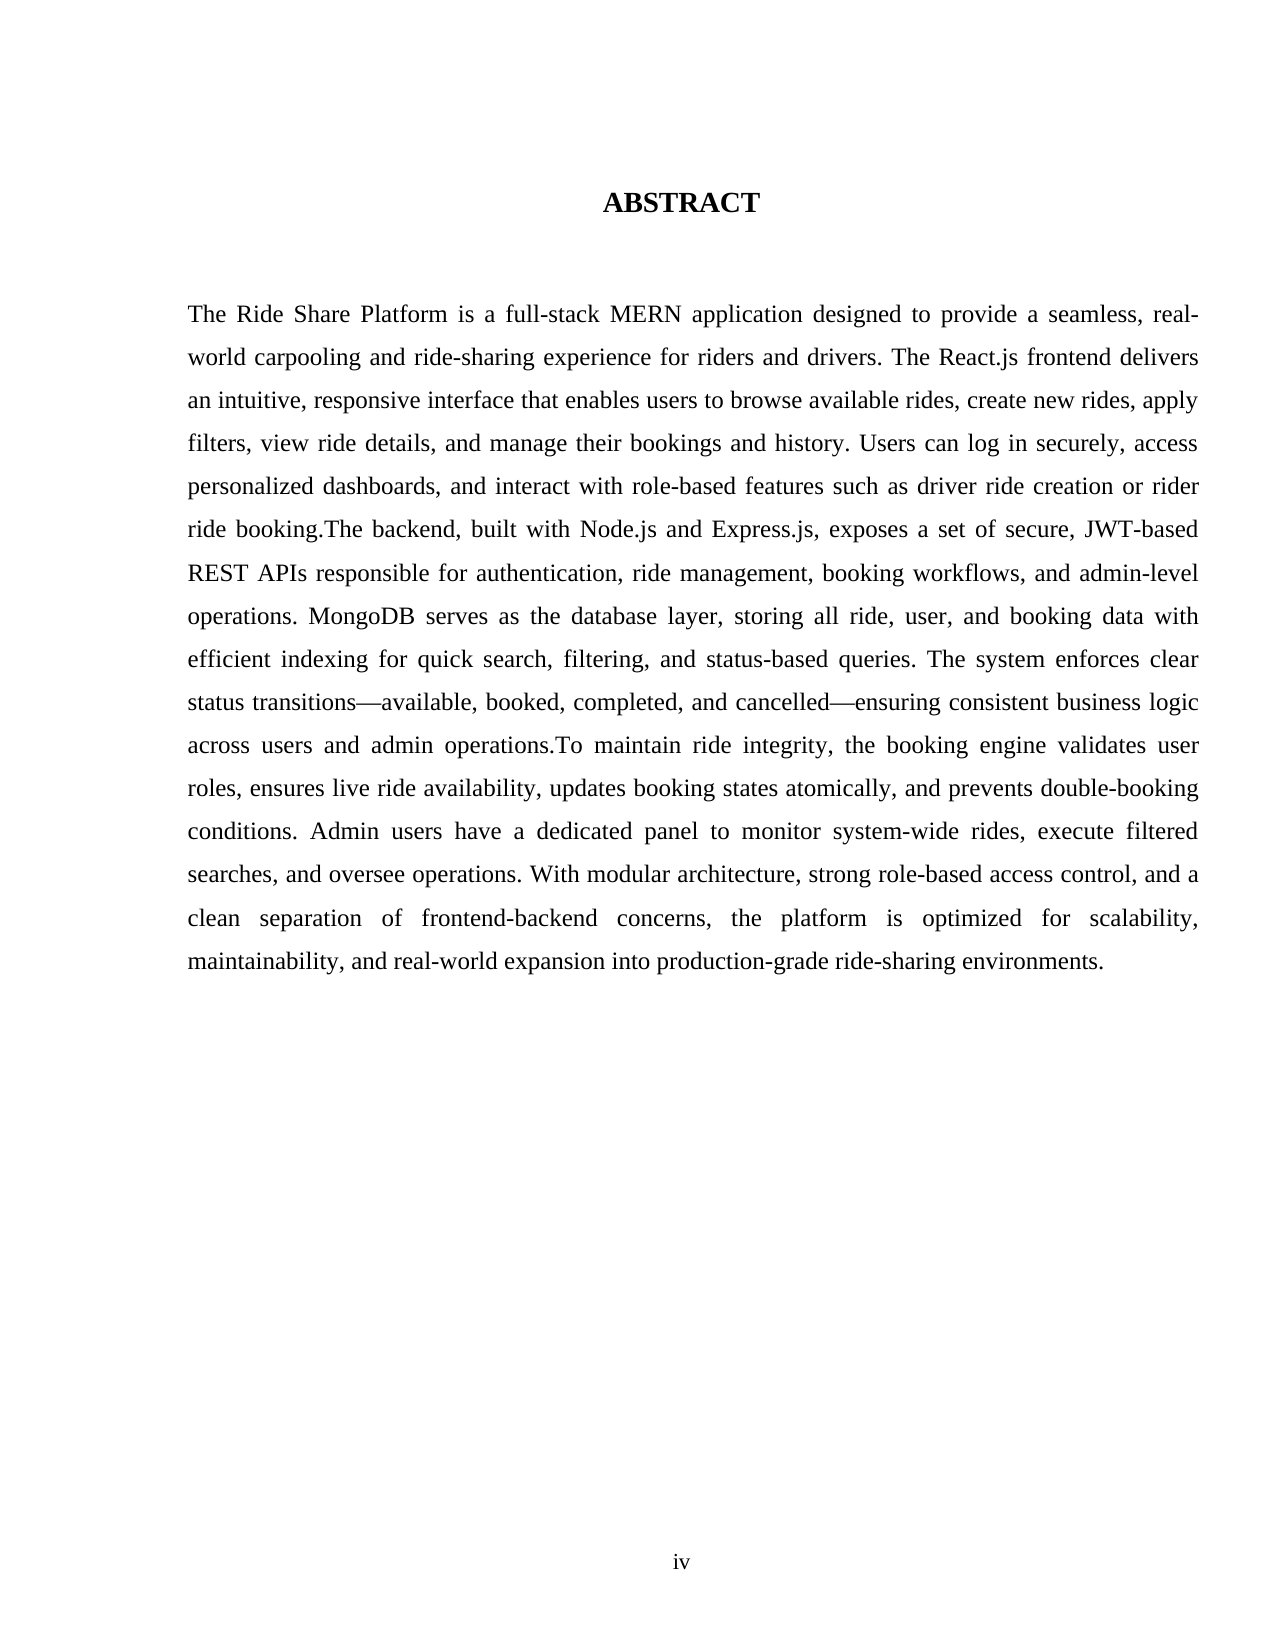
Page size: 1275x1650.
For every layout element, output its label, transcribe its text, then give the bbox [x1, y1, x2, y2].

subtitle ABSTRACT [420, 186, 943, 219]
subtitle The Ride Share Platform is a full-stack MERN application designed to provide a seamless, real-world carpooling and ride-sharing experience for riders and drivers. The React.js frontend delivers an intuitive, responsive interface that enables users to browse available rides, create new rides, apply filters, view ride details, and manage their bookings and history. Users can log in securely, access personalized dashboards, and interact with role-based features such as driver ride creation or rider ride booking.The backend, built with Node.js and Express.js, exposes a set of secure, JWT-based REST APIs responsible for authentication, ride management, booking workflows, and admin-level operations. MongoDB serves as the database layer, storing all ride, user, and booking data with efficient indexing for quick search, filtering, and status-based queries. The system enforces clear status transitions—available, booked, completed, and cancelled—ensuring consistent business logic across users and admin operations.To maintain ride integrity, the booking engine validates user roles, ensures live ride availability, updates booking states atomically, and prevents double-booking conditions. Admin users have a dedicated panel to monitor system-wide rides, execute filtered searches, and oversee operations. With modular architecture, strong role-based access control, and a clean separation of frontend-backend concerns, the platform is optimized for scalability, maintainability, and real-world expansion into production-grade ride-sharing environments. [187, 299, 1200, 974]
